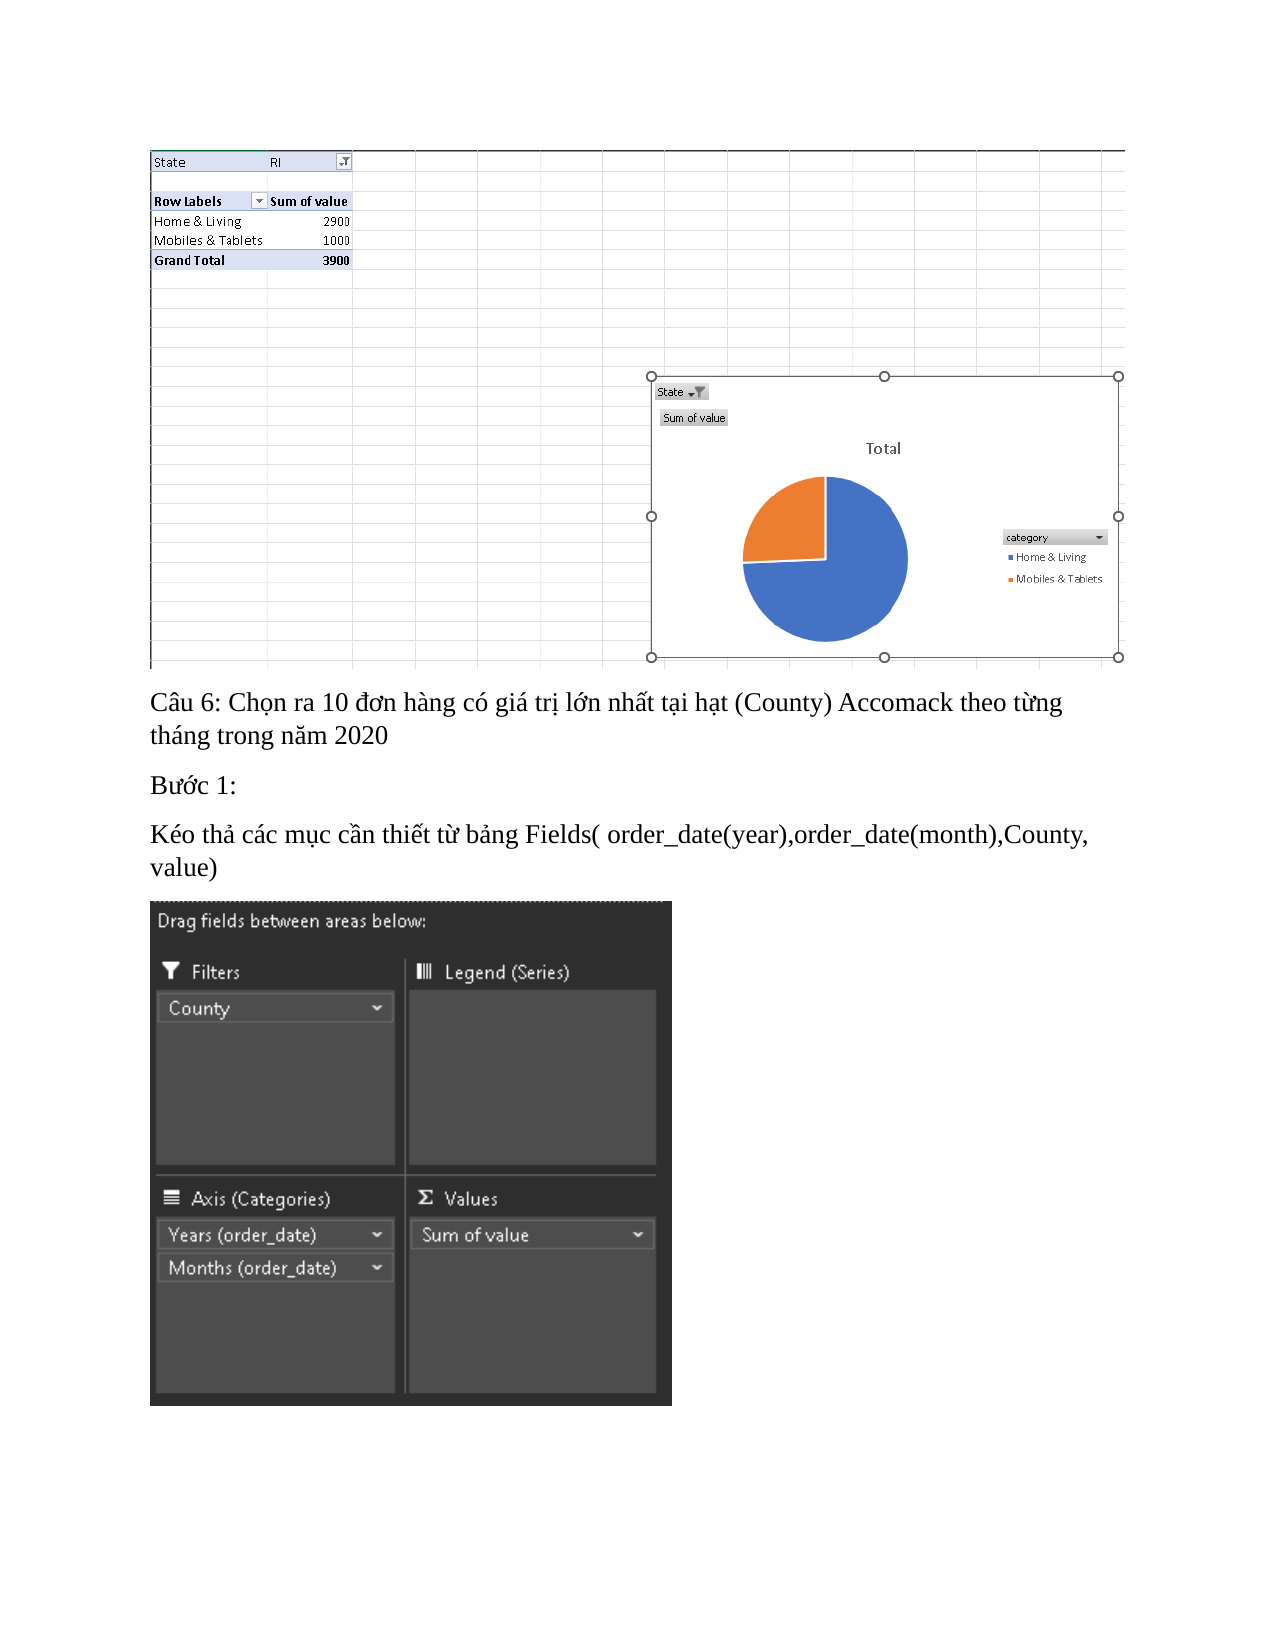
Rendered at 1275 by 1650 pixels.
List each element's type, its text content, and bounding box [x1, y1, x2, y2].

text Câu 6: Chọn ra 10 đơn hàng có giá trị lớn nhất tại hạt (County) Accomack theo từng tháng trong năm 2020 [150, 687, 1125, 751]
picture [150, 901, 672, 1406]
picture [150, 150, 1125, 669]
text Bước 1: [150, 769, 1125, 800]
text Kéo thả các mục cần thiết từ bảng Fields( order_date(year),order_date(month),County, value) [150, 819, 1125, 883]
